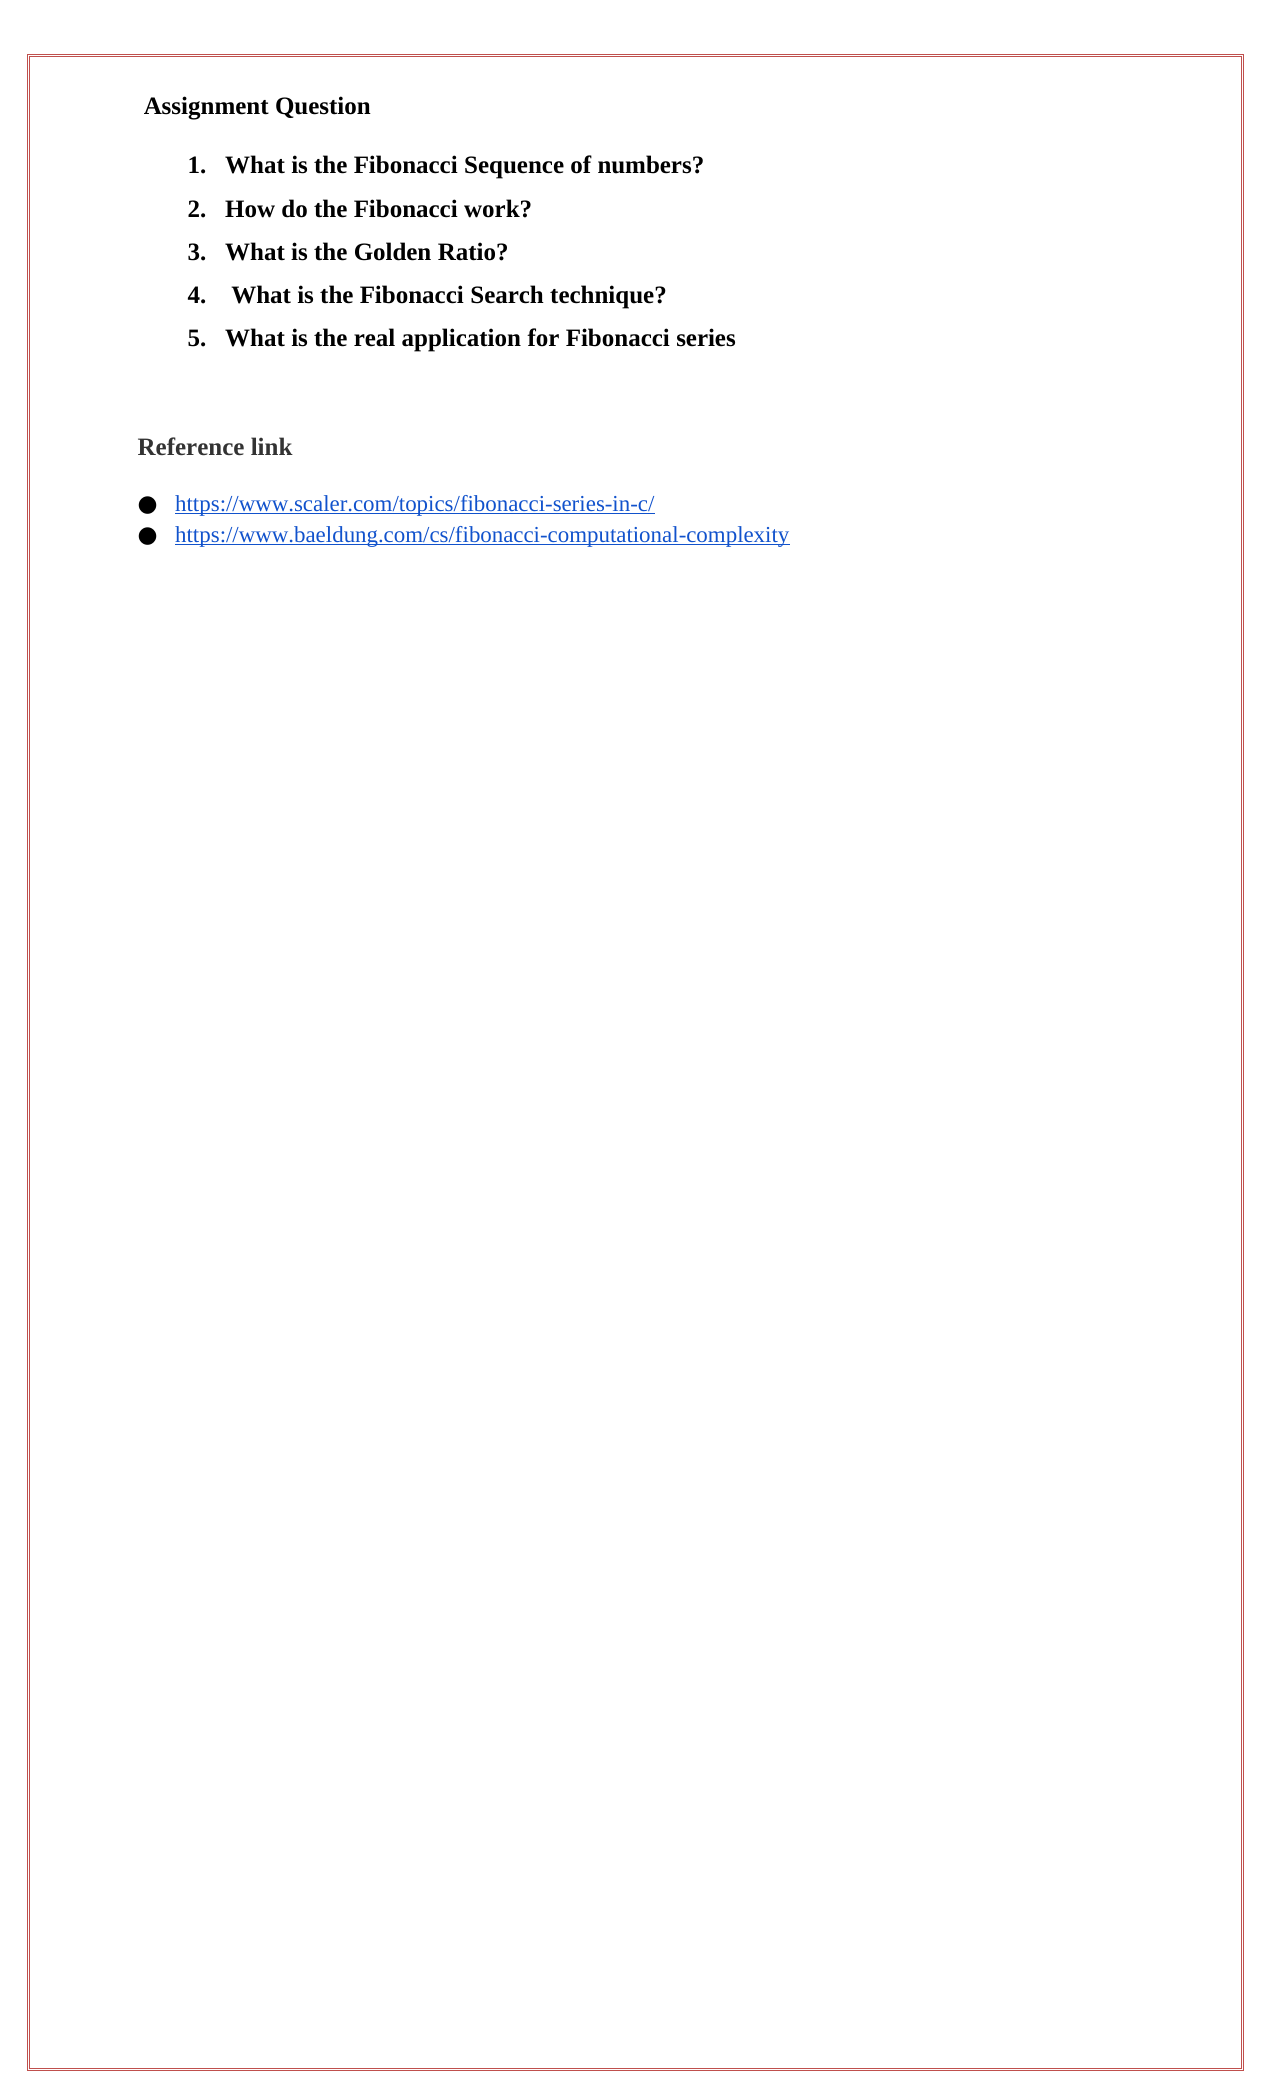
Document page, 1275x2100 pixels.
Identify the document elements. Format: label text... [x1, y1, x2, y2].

list What is the Fibonacci Sequence of numbers? [187, 150, 1241, 179]
list What is the Golden Ratio? [187, 237, 1241, 266]
list https://www.scaler.com/topics/fibonacci-series-in-c/ [137, 487, 1241, 518]
text Assignment Question [143, 91, 1241, 120]
list How do the Fibonacci work? [187, 194, 1241, 222]
text Reference link [137, 432, 1241, 461]
list https://www.baeldung.com/cs/fibonacci-computational-complexity [137, 518, 1241, 549]
list What is the real application for Fibonacci series [187, 323, 1241, 352]
list What is the Fibonacci Search technique? [187, 280, 1241, 309]
